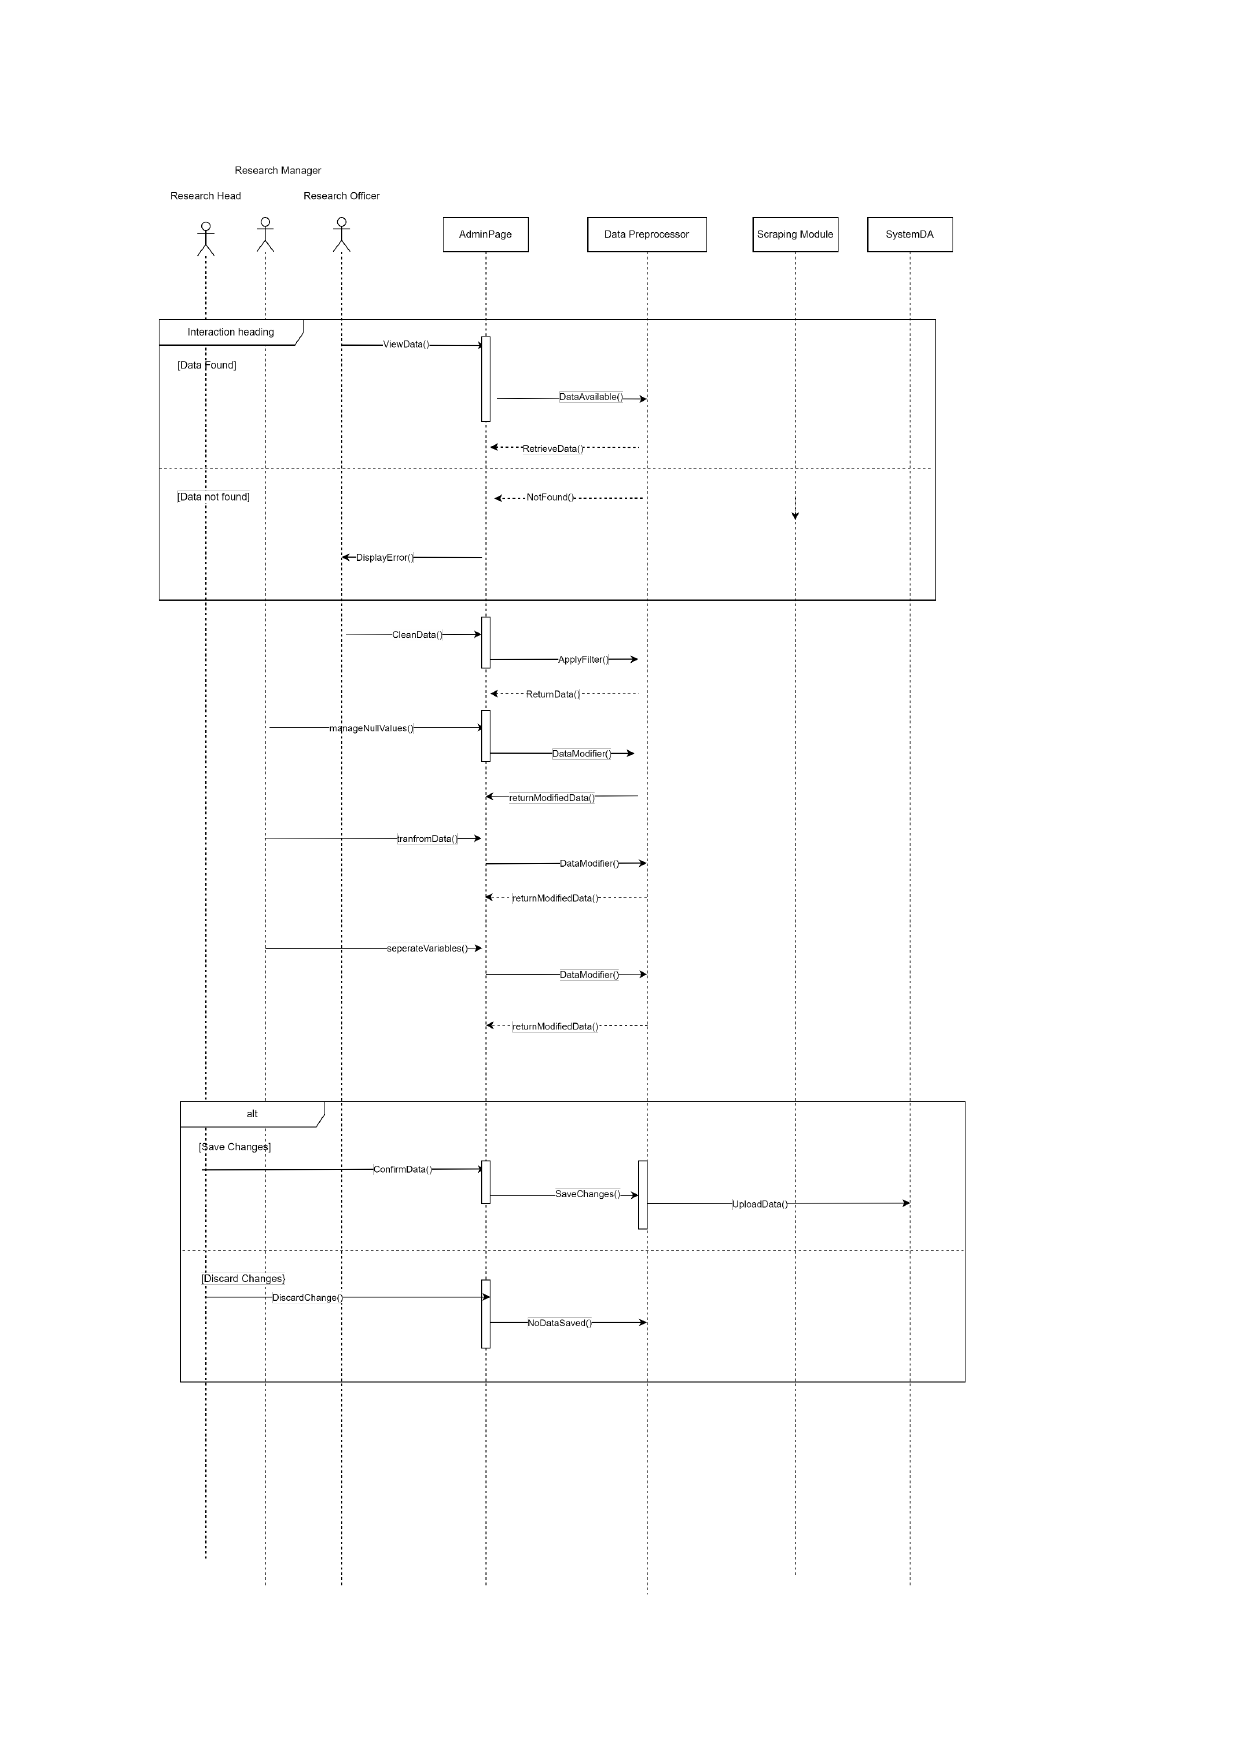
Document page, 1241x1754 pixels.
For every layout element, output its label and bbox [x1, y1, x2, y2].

picture [150, 150, 974, 1603]
